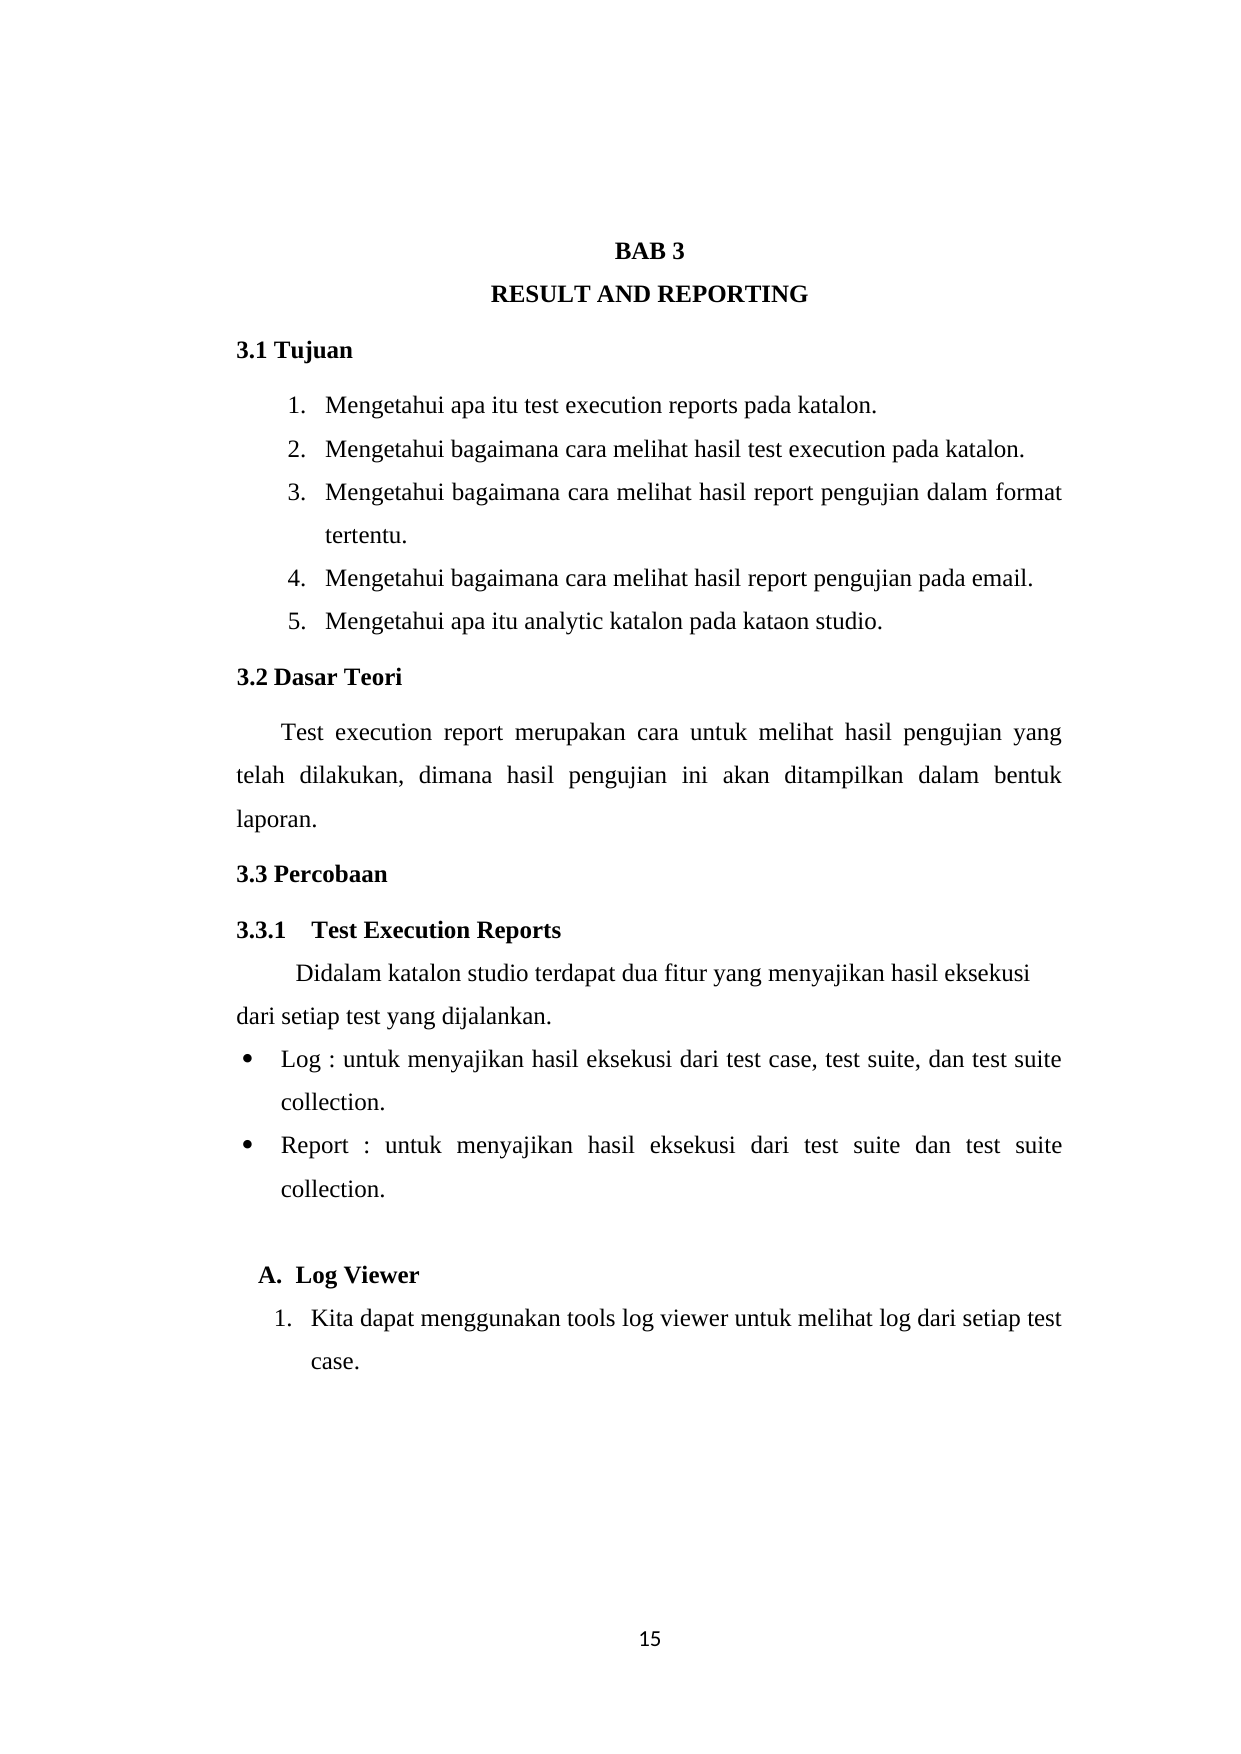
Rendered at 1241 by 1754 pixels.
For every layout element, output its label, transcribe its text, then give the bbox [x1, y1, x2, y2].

list Kita dapat menggunakan tools log viewer untuk melihat log dari setiap test case. [273, 1303, 1063, 1375]
list Mengetahui apa itu test execution reports pada katalon. [287, 391, 1063, 419]
list Log : untuk menyajikan hasil eksekusi dari test case, test suite, dan test suite collection. [243, 1044, 1063, 1116]
list Report : untuk menyajikan hasil eksekusi dari test suite dan test suite collection. [243, 1131, 1063, 1202]
subtitle Tujuan [236, 335, 1051, 364]
subtitle BAB 3 [236, 236, 1063, 265]
text Didalam katalon studio terdapat dua fitur yang menyajikan hasil eksekusi dari setiap test yang dijalankan. [236, 958, 1063, 1030]
list Log Viewer [258, 1260, 1063, 1289]
list Mengetahui apa itu analytic katalon pada kataon studio. [288, 606, 1063, 635]
subtitle Dasar Teori [237, 662, 1051, 691]
list Mengetahui bagaimana cara melihat hasil report pengujian pada email. [287, 563, 1063, 592]
list Mengetahui bagaimana cara melihat hasil report pengujian dalam format tertentu. [287, 477, 1063, 549]
subtitle Percobaan [236, 859, 1051, 888]
list Test Execution Reports [236, 915, 1063, 944]
text RESULT AND REPORTING [236, 279, 1063, 308]
list Mengetahui bagaimana cara melihat hasil test execution pada katalon. [287, 434, 1063, 462]
text Test execution report merupakan cara untuk melihat hasil pengujian yang telah dilakukan, dimana hasil pengujian ini akan ditampilkan dalam bentuk laporan. [236, 717, 1063, 832]
